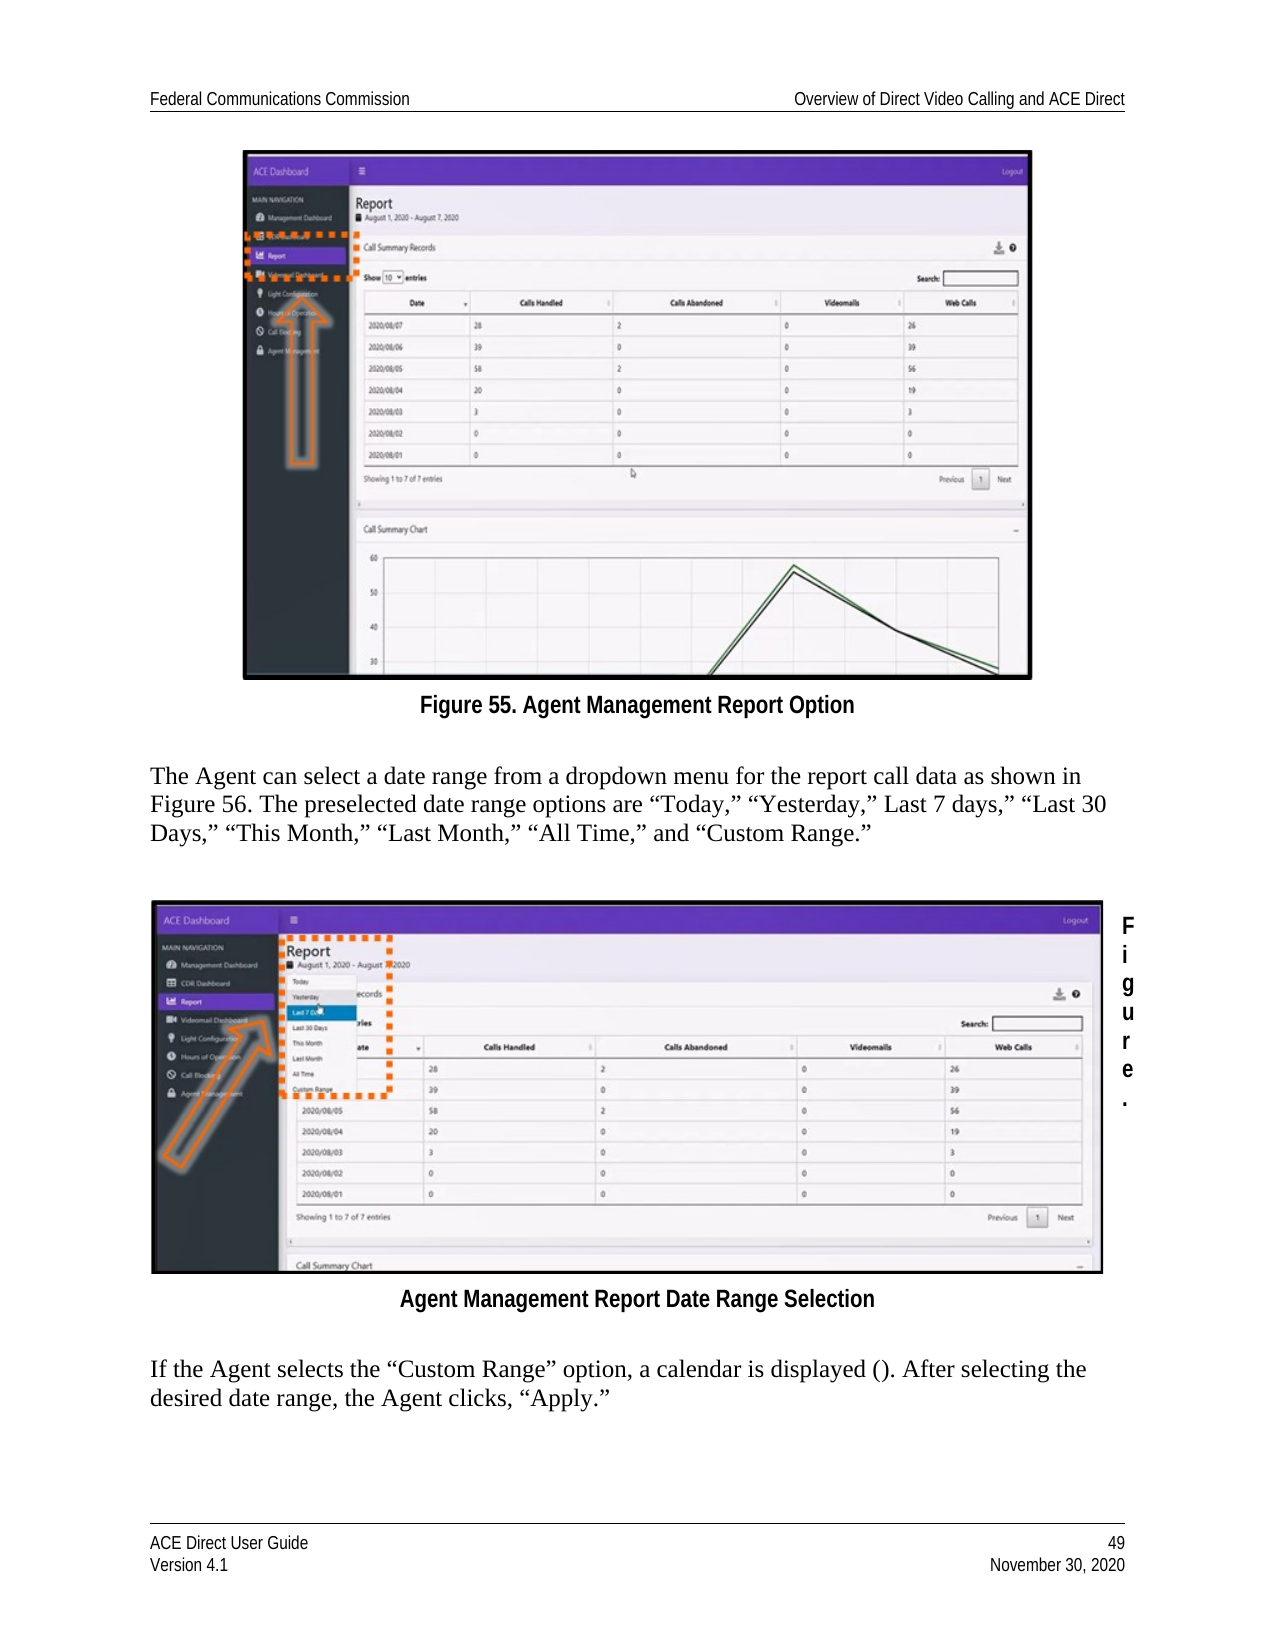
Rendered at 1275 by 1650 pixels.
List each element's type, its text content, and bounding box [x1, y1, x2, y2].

text The Agent can select a date range from a dropdown menu for the report call data as shown in Figure 56. The preselected date range options are “Today,” “Yesterday,” Last 7 days,” “Last 30 Days,” “This Month,” “Last Month,” “All Time,” and “Custom Range.” [150, 761, 1125, 847]
picture [150, 900, 1104, 1272]
text Figure 55. Agent Management Report Option [150, 690, 1125, 719]
text If the Agent selects the “Custom Range” option, a calendar is displayed (Figure 57). After selecting the desired date range, the Agent clicks, “Apply.” [150, 1354, 1125, 1411]
picture [242, 150, 1033, 680]
